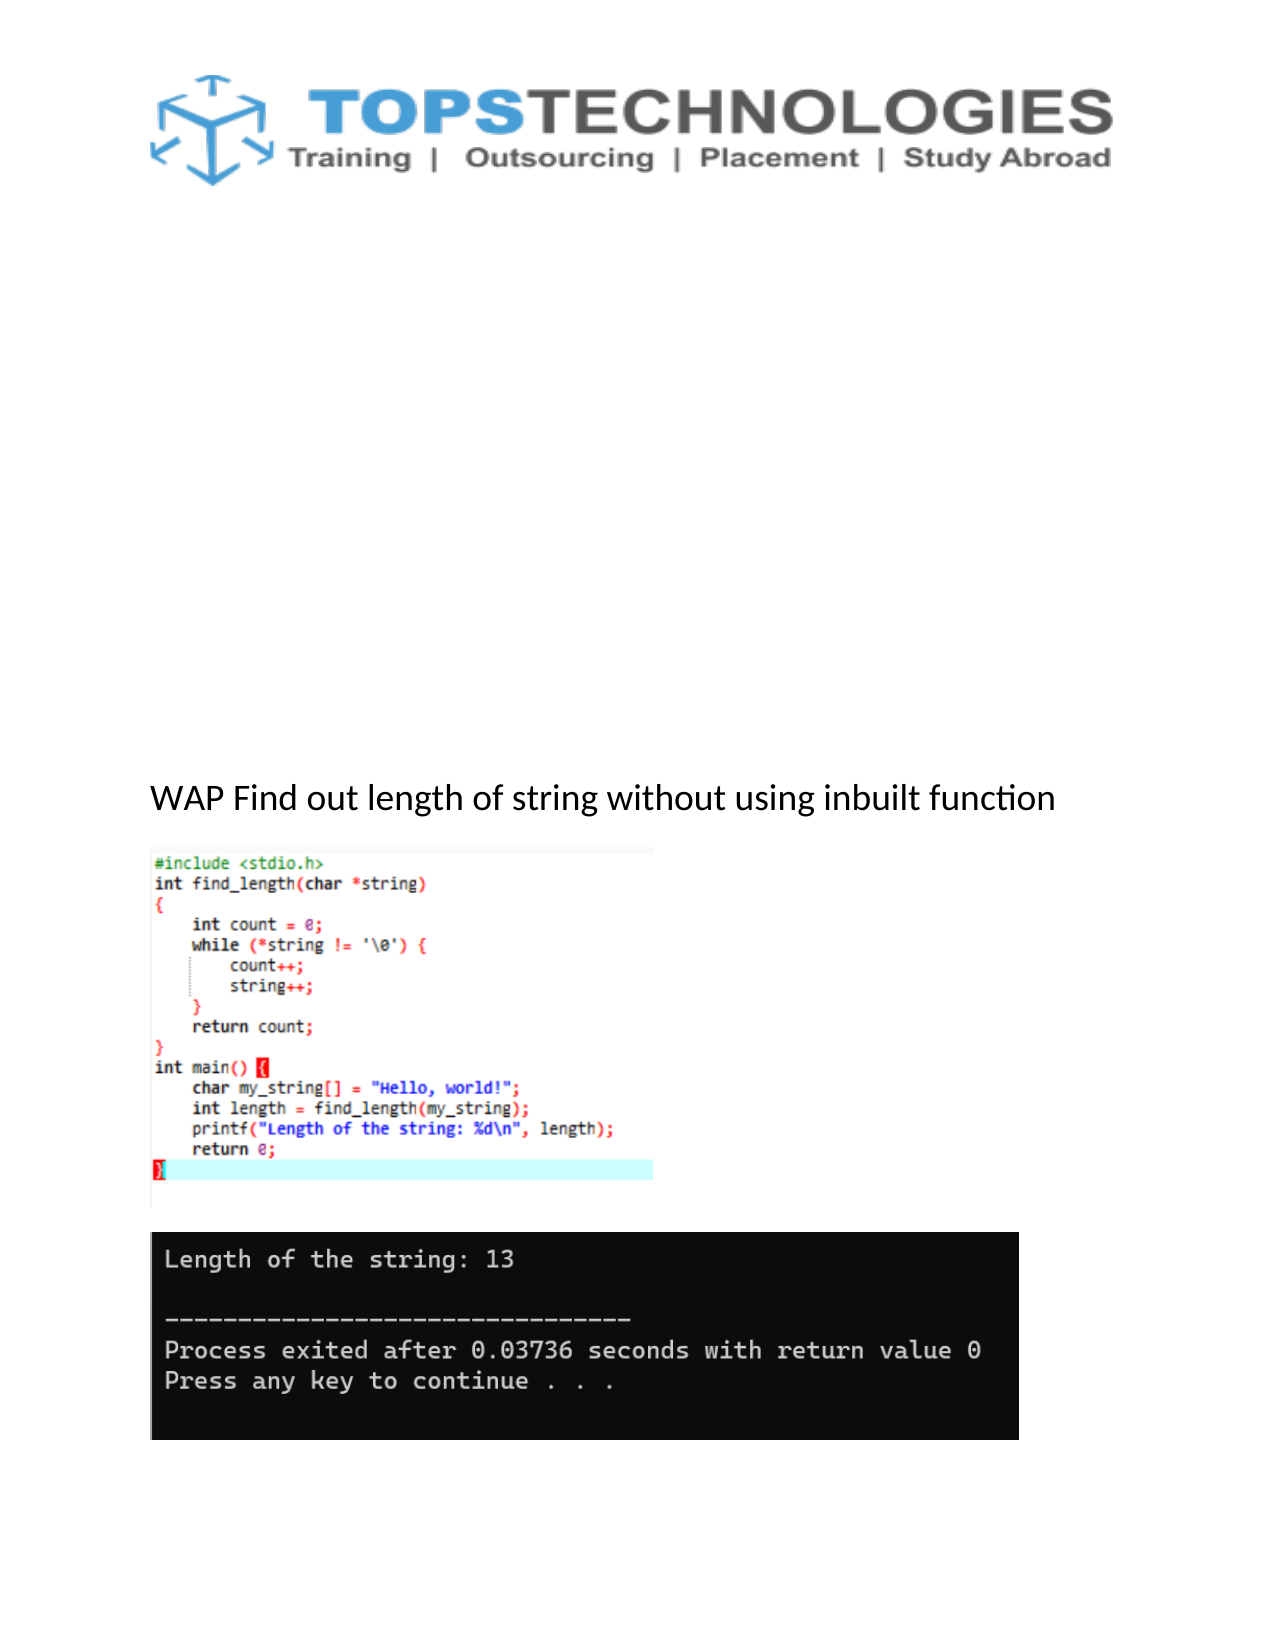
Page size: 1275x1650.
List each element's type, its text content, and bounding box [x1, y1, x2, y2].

picture [150, 1232, 1019, 1440]
picture [150, 847, 654, 1208]
picture [150, 75, 1113, 186]
text WAP Find out length of string without using inbuilt function [150, 774, 1125, 820]
